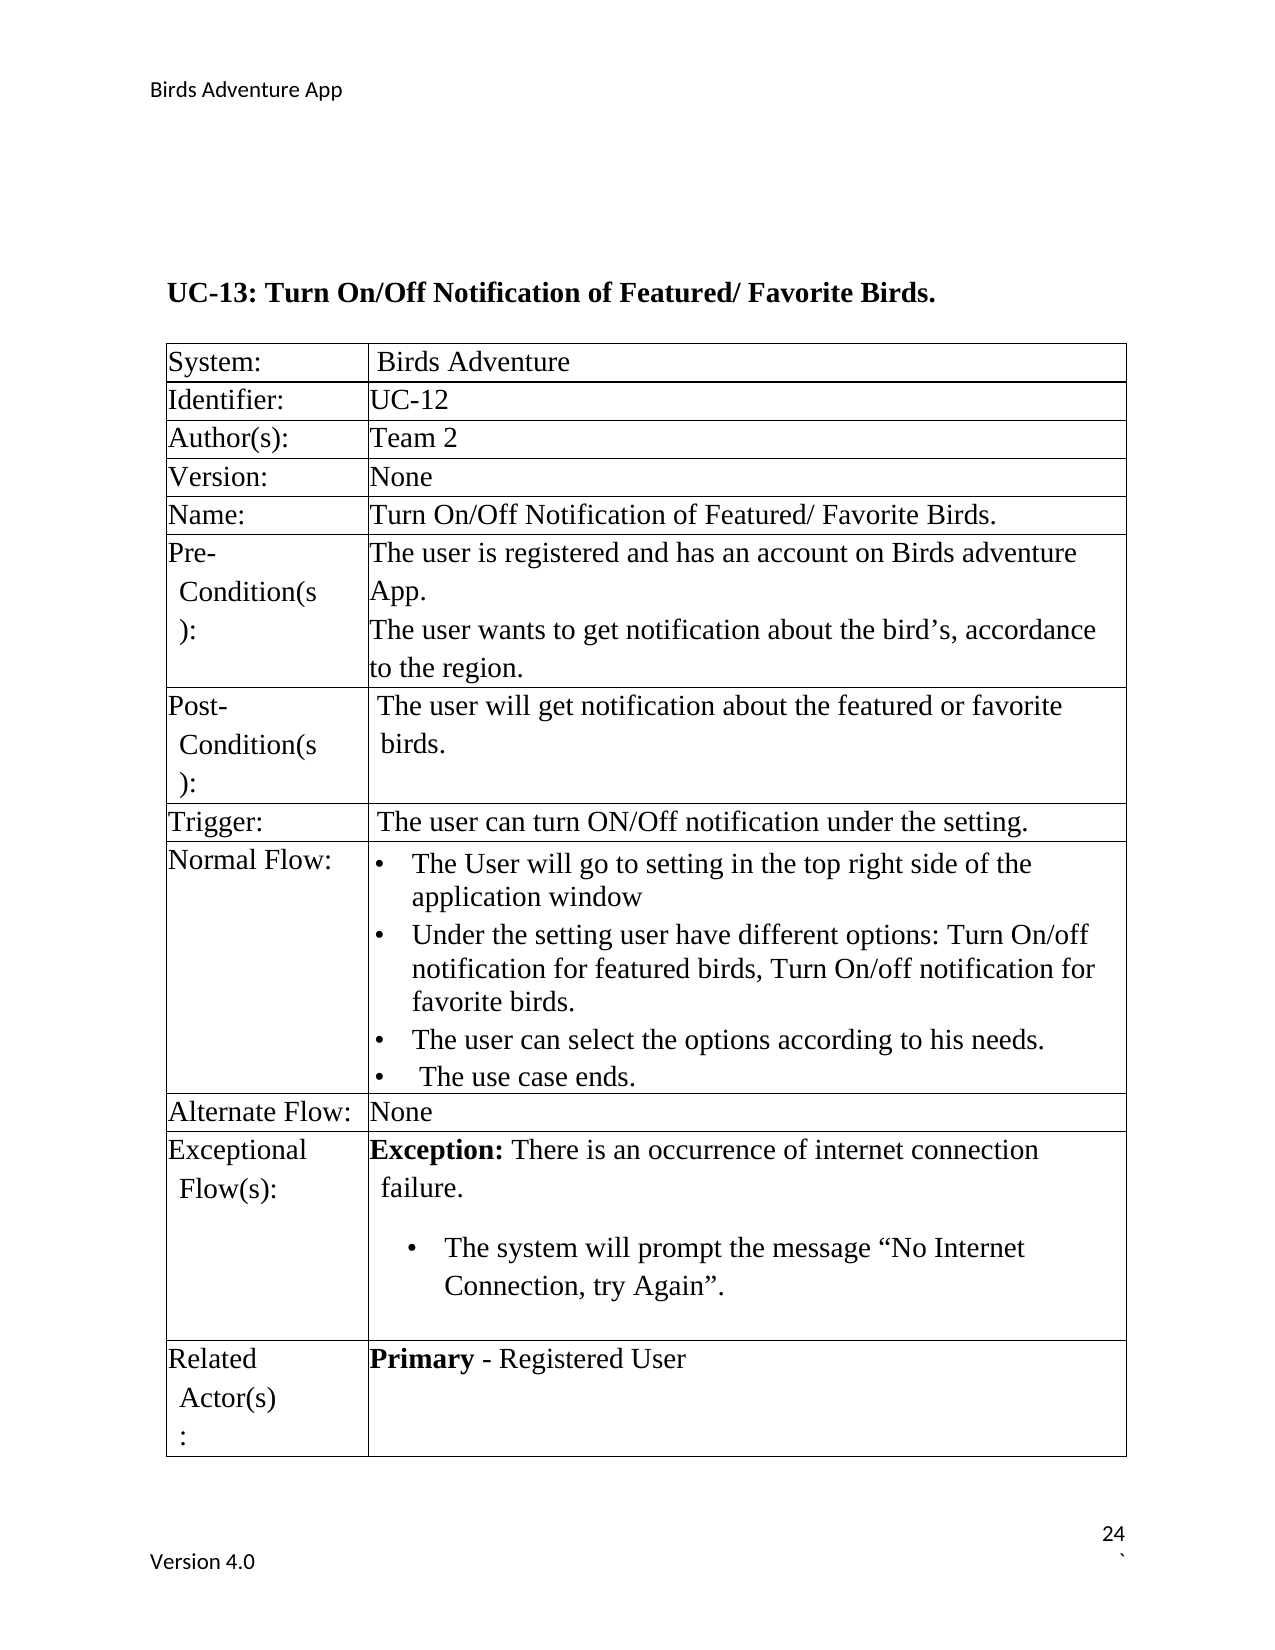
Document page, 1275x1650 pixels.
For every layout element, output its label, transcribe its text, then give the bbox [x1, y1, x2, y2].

table_header System: [167, 344, 368, 381]
table_cell Exception: There is an occurrence of internet connection failure. The system will prompt the message “No Internet Connection, try Again”. [369, 1132, 1126, 1340]
table_cell The user will get notification about the featured or favorite birds. [369, 688, 1126, 803]
table_cell UC-12 [369, 383, 1126, 419]
table_cell Version: [167, 459, 368, 496]
table_cell Pre- Condition(s): [167, 535, 368, 687]
table_cell Team 2 [369, 421, 1126, 458]
table_cell Turn On/Off Notification of Featured/ Favorite Birds. [369, 497, 1126, 534]
table_cell Author(s): [167, 421, 368, 458]
table_cell Trigger: [167, 804, 368, 841]
table_cell The user is registered and has an account on Birds adventure App. The user wants to get notification about the bird’s, accordance to the region. [369, 535, 1126, 687]
text UC-13: Turn On/Off Notification of Featured/ Favorite Birds. [167, 275, 1125, 309]
table_cell Related Actor(s): [167, 1341, 368, 1456]
table_cell None [369, 1094, 1126, 1131]
table_cell Name: [167, 497, 368, 534]
table_cell None [369, 459, 1126, 496]
table_cell Exceptional Flow(s): [167, 1132, 368, 1340]
table_cell Primary - Registered User [369, 1341, 1126, 1456]
table_cell Post- Condition(s): [167, 688, 368, 803]
table_header Birds Adventure [369, 344, 1126, 381]
table_cell Alternate Flow: [167, 1094, 368, 1131]
table_cell Identifier: [167, 383, 368, 419]
table_cell Normal Flow: [167, 842, 368, 1093]
table_cell The user can turn ON/Off notification under the setting. [369, 804, 1126, 841]
table_cell The User will go to setting in the top right side of the application window Under the setting user have different options: Turn On/off notification for featured birds, Turn On/off notification for favorite birds. The user can select the options according to his needs. The use case ends. [369, 842, 1126, 1093]
